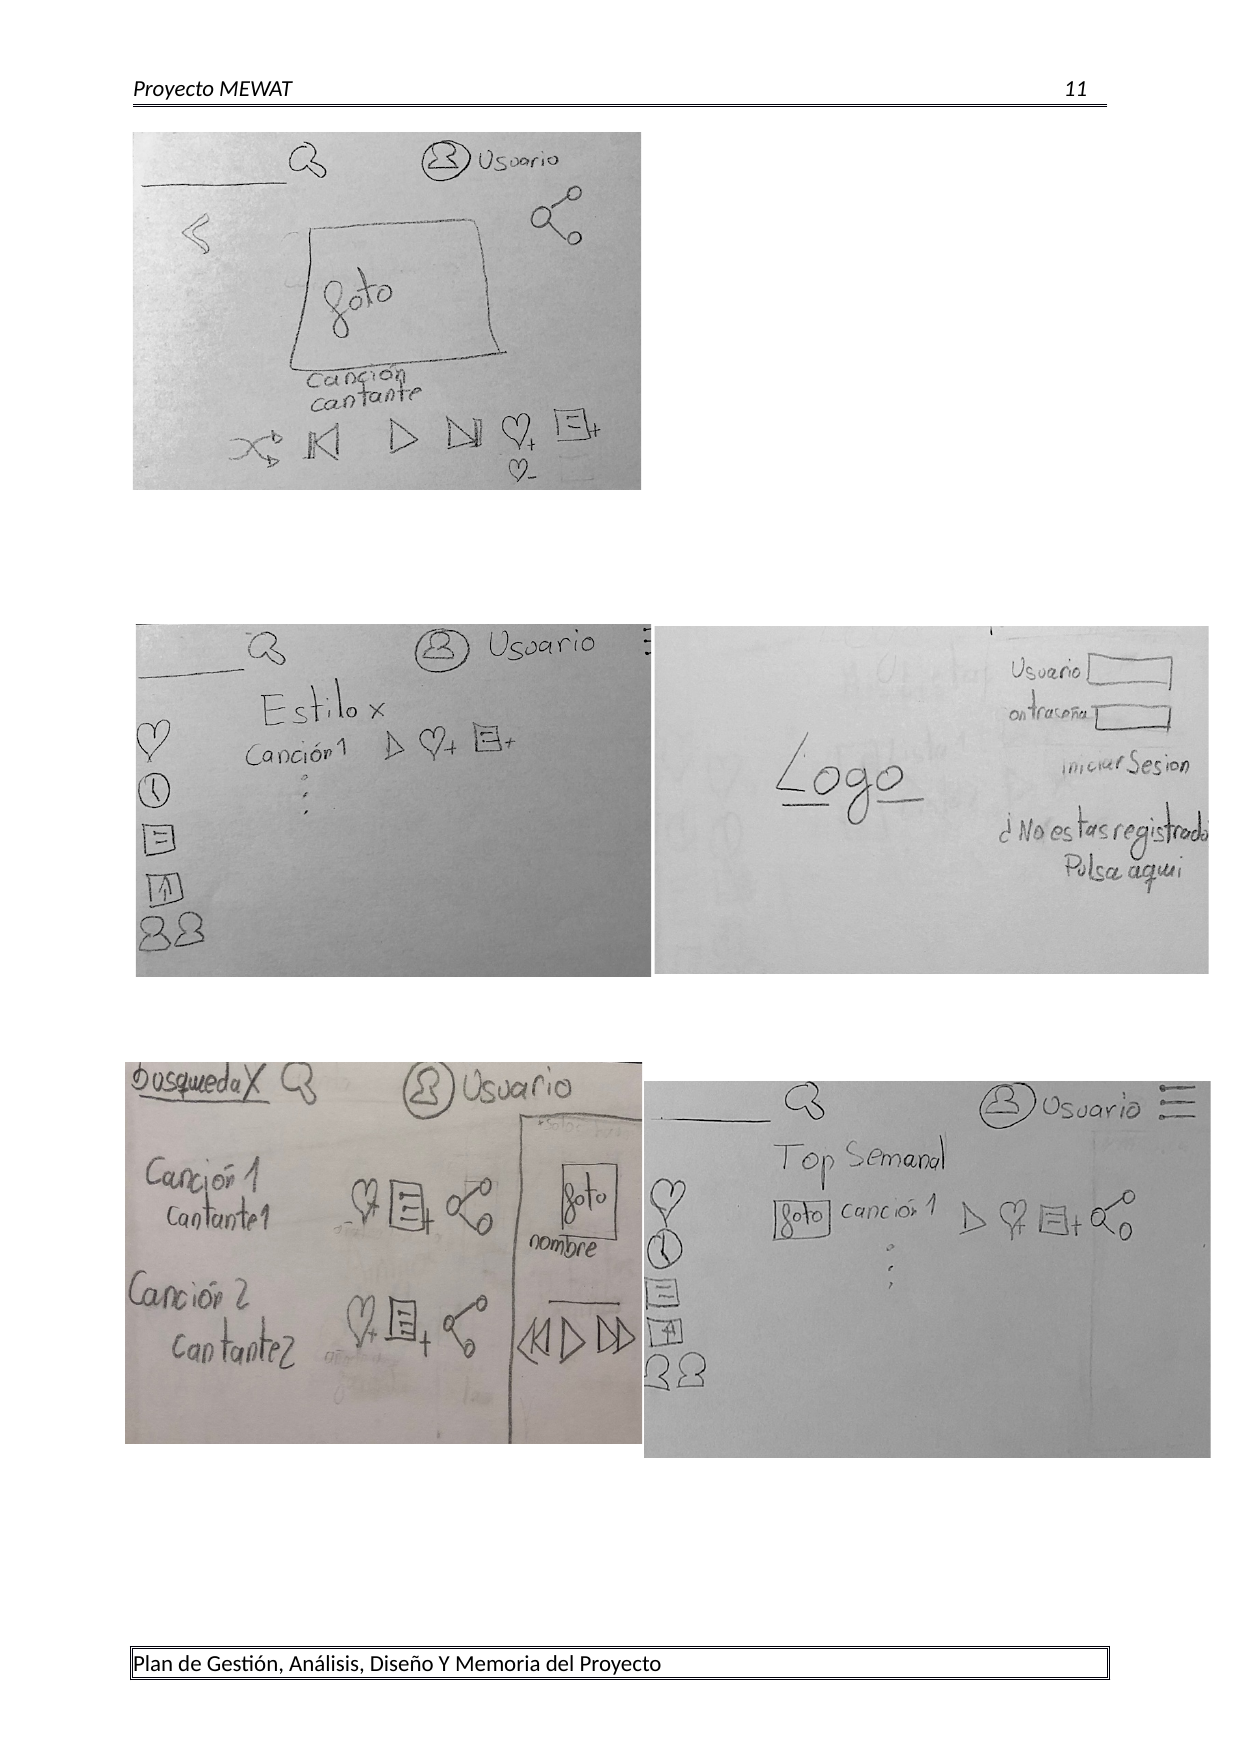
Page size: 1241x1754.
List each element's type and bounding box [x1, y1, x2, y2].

picture [654, 626, 1209, 974]
picture [132, 132, 642, 490]
picture [644, 1081, 1211, 1458]
picture [135, 624, 652, 977]
picture [125, 1062, 643, 1444]
